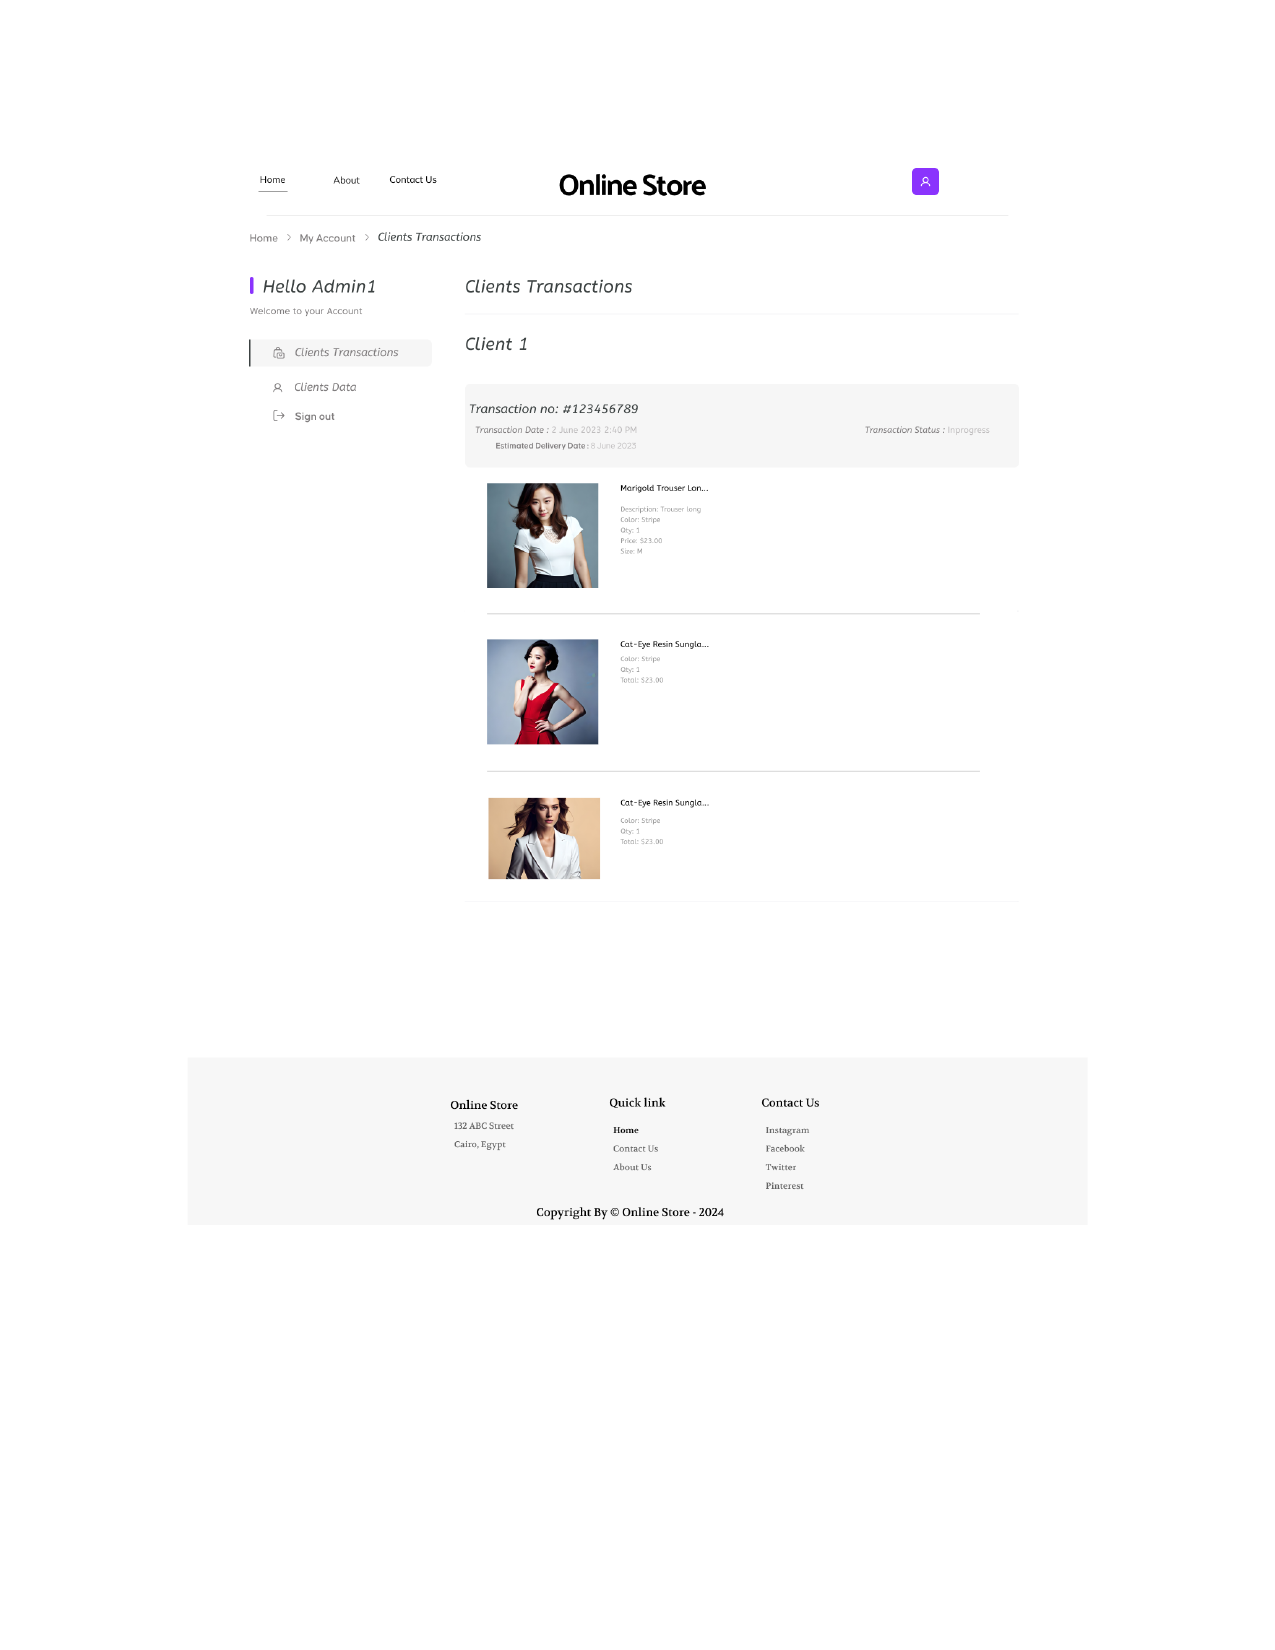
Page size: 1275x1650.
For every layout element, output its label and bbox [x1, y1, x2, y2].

picture [187, 150, 1088, 1225]
